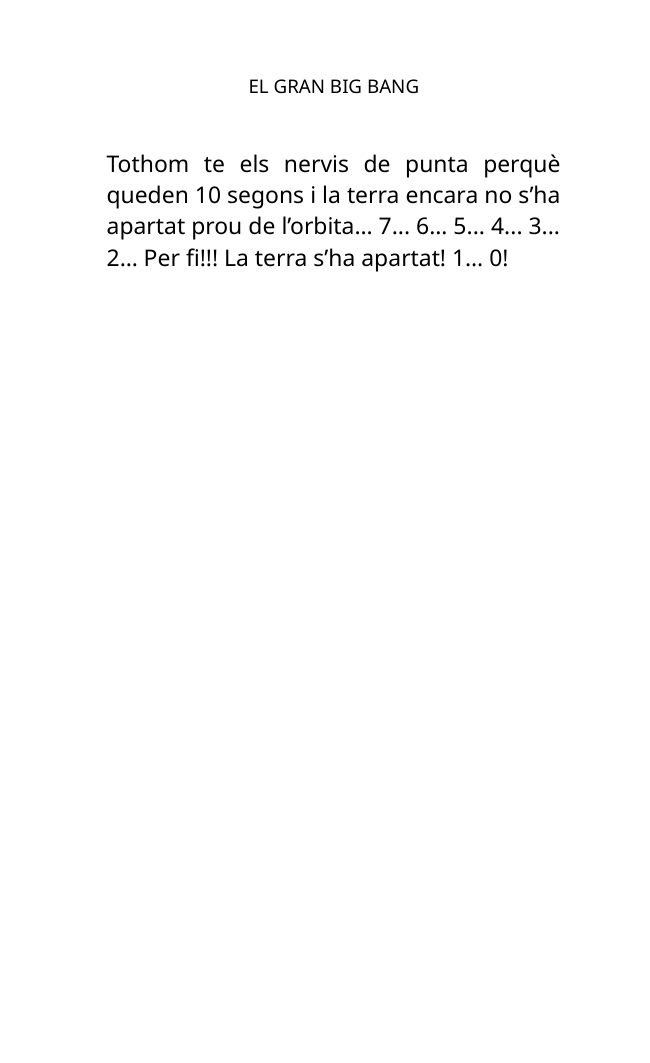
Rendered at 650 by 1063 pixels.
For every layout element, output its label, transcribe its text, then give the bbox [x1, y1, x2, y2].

text Tothom te els nervis de punta perquè queden 10 segons i la terra encara no s’ha apartat prou de l’orbita… 7... 6… 5... 4... 3... 2… Per fi!!! La terra s’ha apartat! 1… 0! [106, 148, 561, 273]
